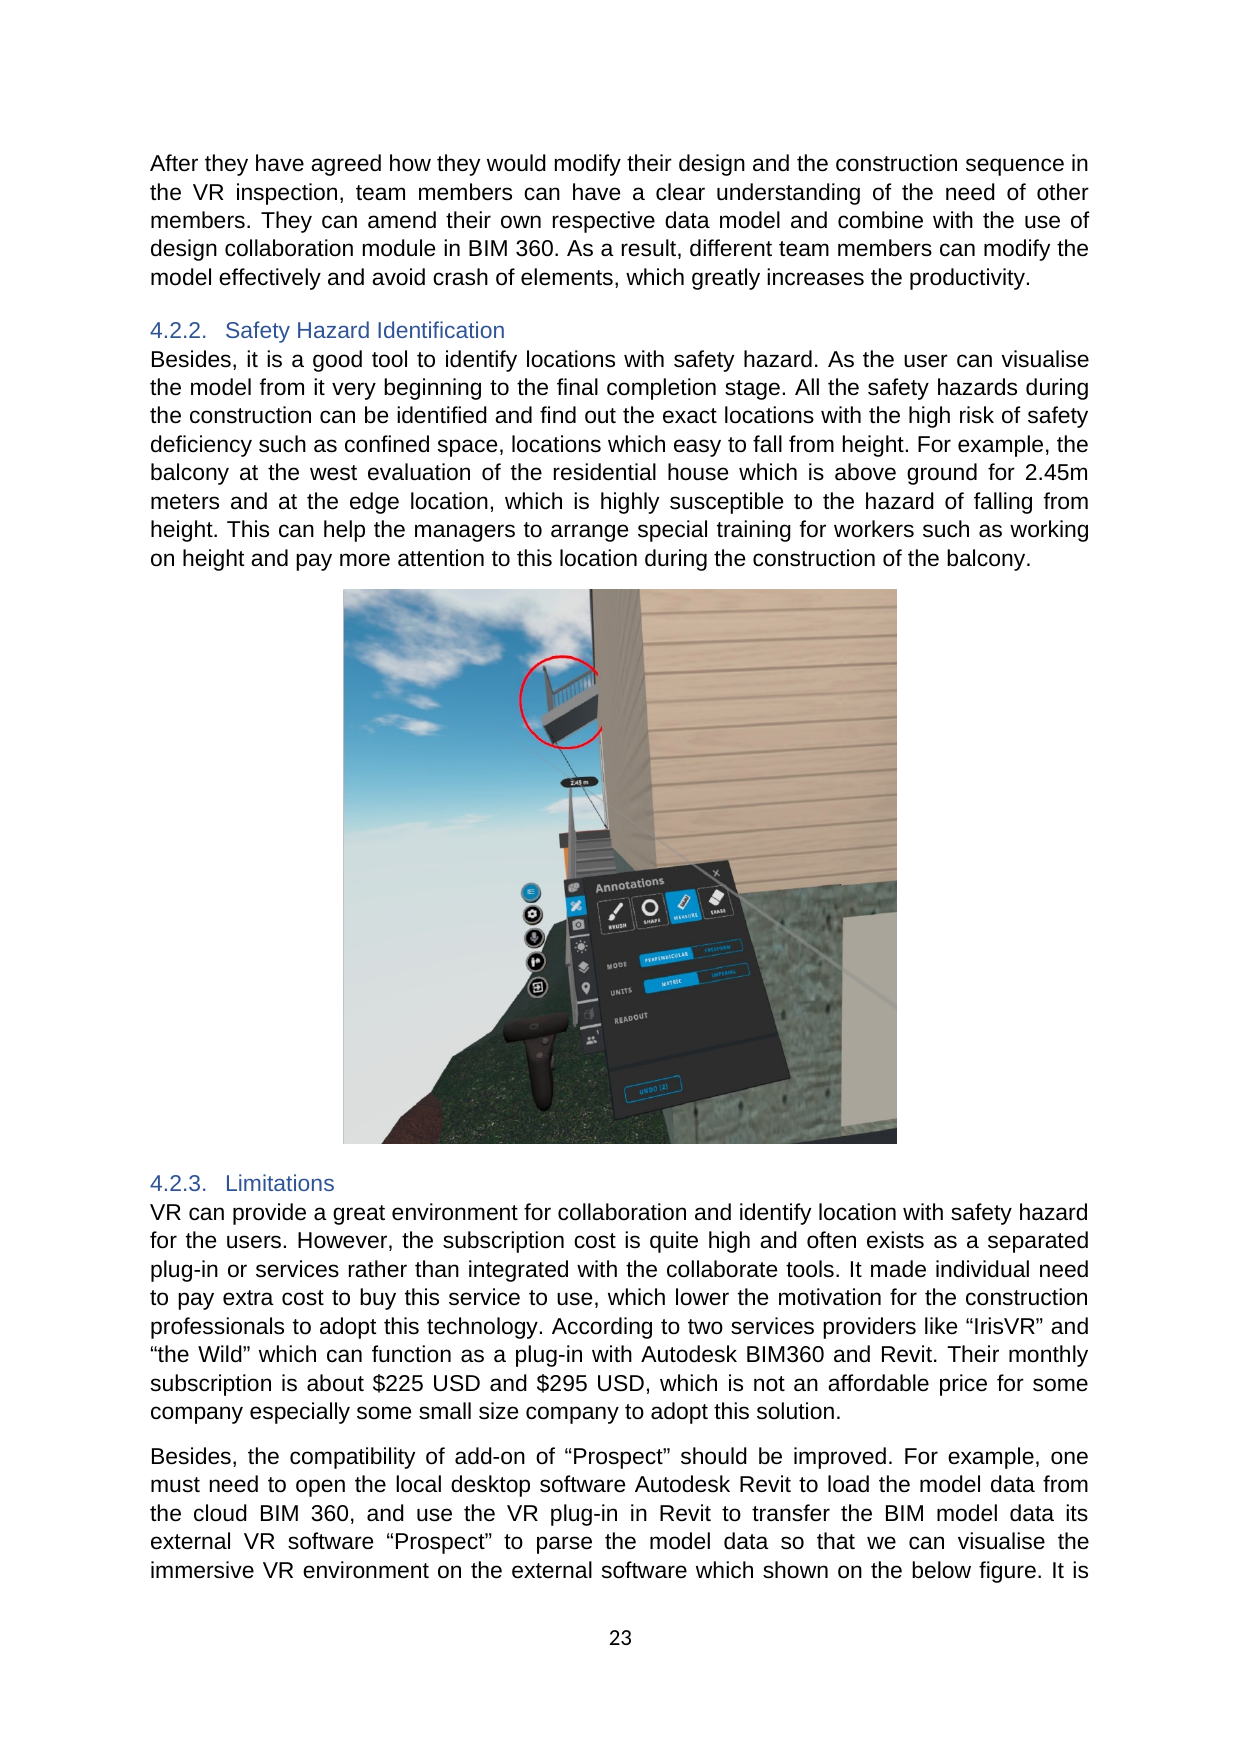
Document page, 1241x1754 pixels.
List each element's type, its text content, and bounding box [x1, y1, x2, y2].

text After they have agreed how they would modify their design and the construction sequence in the VR inspection, team members can have a clear understanding of the need of other members. They can amend their own respective data model and combine with the use of design collaboration module in BIM 360. As a result, different team members can modify the model effectively and avoid crash of elements, which greatly increases the productivity. [150, 150, 1090, 290]
subtitle Limitations [150, 1170, 1090, 1197]
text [150, 1443, 1090, 1583]
text Besides, it is a good tool to identify locations with safety hazard. As the user can visualise the model from it very beginning to the final completion stage. All the safety hazards during the construction can be identified and find out the exact locations with the high risk of safety deficiency such as confined space, locations which easy to fall from height. For example, the balcony at the west evaluation of the residential house which is above ground for 2.45m meters and at the edge location, which is highly susceptible to the hazard of falling from height. This can help the managers to arrange special training for workers such as working on height and pay more attention to this location during the construction of the balcony. [150, 346, 1090, 571]
picture [343, 589, 897, 1144]
text VR can provide a great environment for collaboration and identify location with safety hazard for the users. However, the subscription cost is quite high and often exists as a separated plug-in or services rather than integrated with the collaborate tools. It made individual need to pay extra cost to buy this service to use, which lower the motivation for the construction professionals to adopt this technology. According to two services providers like “IrisVR” and “the Wild” which can function as a plug-in with Autodesk BIM360 and Revit. Their monthly subscription is about $225 USD and $295 USD, which is not an affordable price for some company especially some small size company to adopt this solution. [150, 1199, 1090, 1424]
subtitle Safety Hazard Identification [150, 317, 1090, 343]
